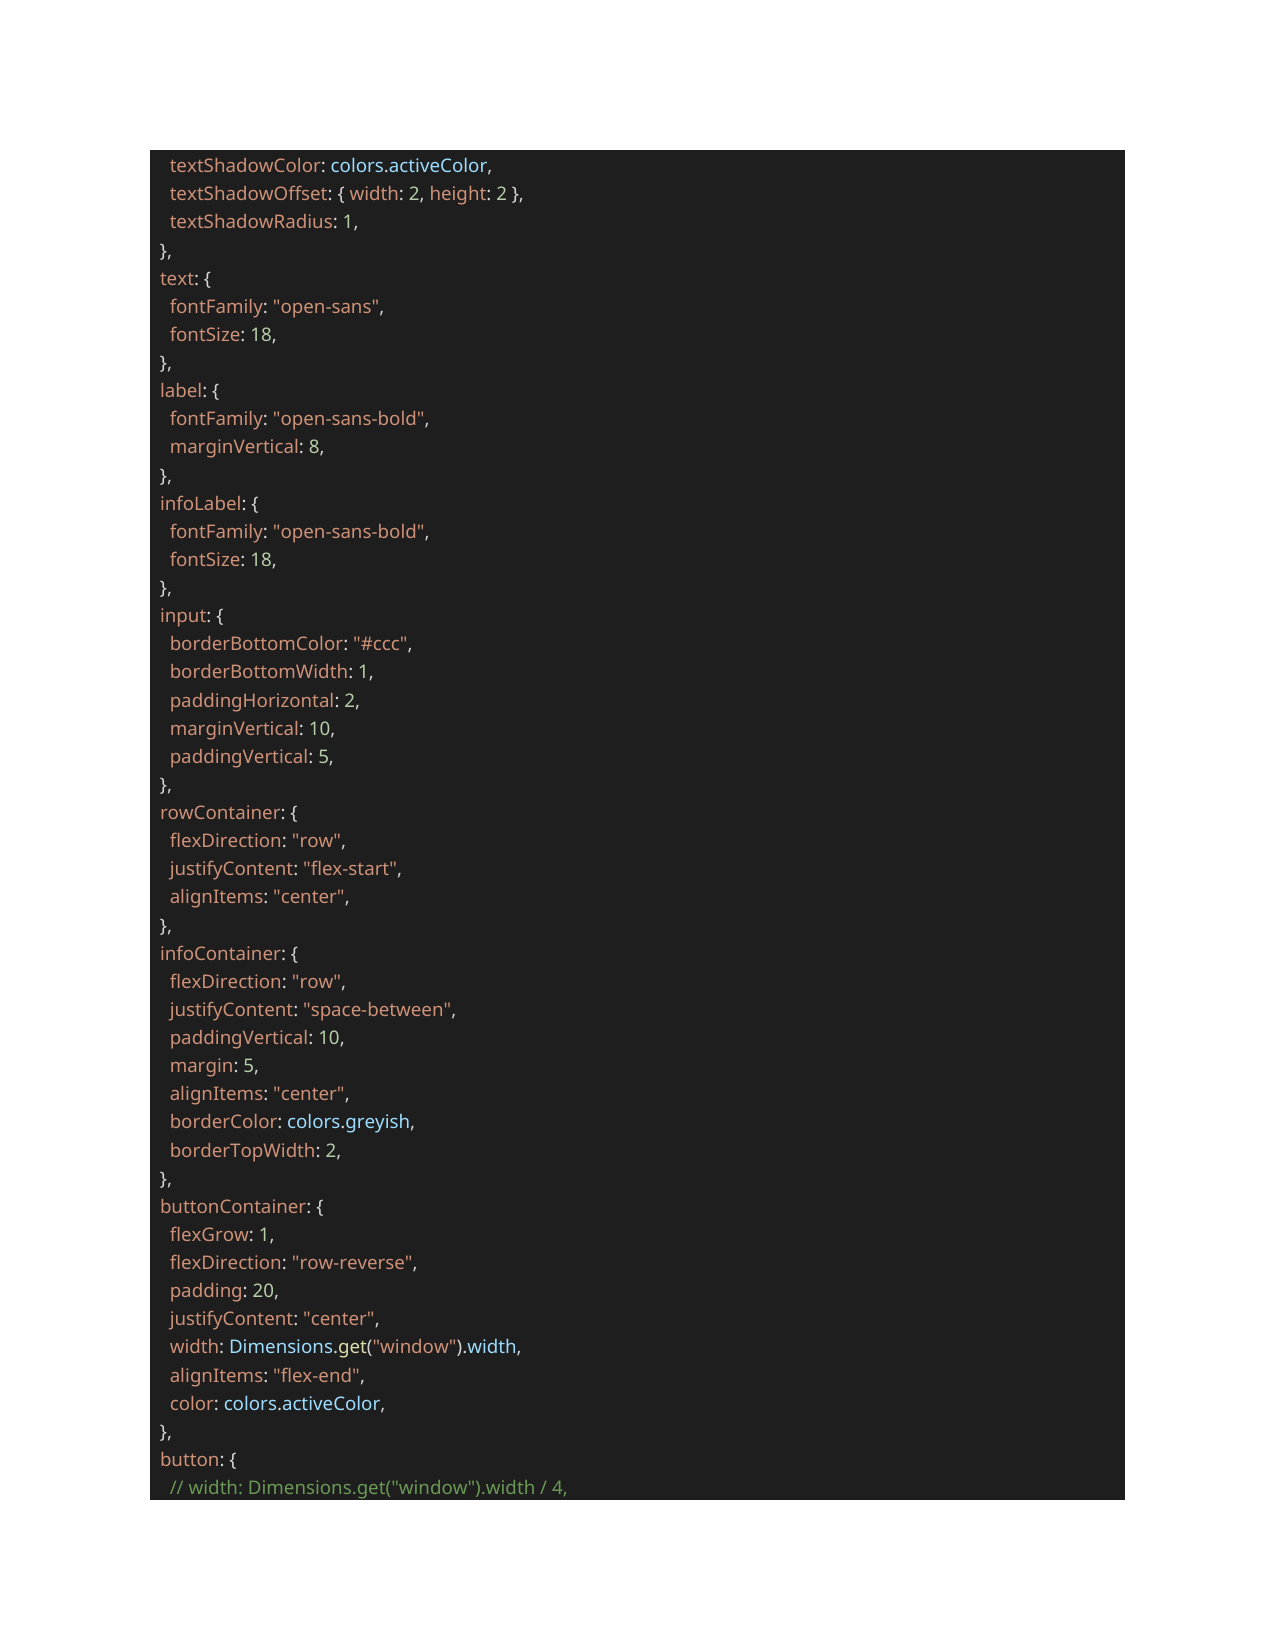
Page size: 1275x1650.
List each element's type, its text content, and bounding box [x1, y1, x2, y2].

text // width: Dimensions.get("window").width / 4, [150, 1472, 1125, 1500]
text justifyContent: "center", [150, 1303, 1125, 1331]
text color: colors.activeColor, [150, 1387, 1125, 1416]
text }, [150, 769, 1125, 797]
text alignItems: "center", [150, 1078, 1125, 1106]
text }, [150, 347, 1125, 375]
text width: Dimensions.get("window").width, [150, 1331, 1125, 1359]
text flexDirection: "row", [150, 966, 1125, 994]
text buttonContainer: { [150, 1191, 1125, 1219]
text }, [150, 909, 1125, 937]
text alignItems: "flex-end", [150, 1359, 1125, 1387]
text margin: 5, [150, 1050, 1125, 1078]
text borderBottomWidth: 1, [150, 656, 1125, 684]
text paddingVertical: 10, [150, 1022, 1125, 1050]
text marginVertical: 8, [150, 431, 1125, 459]
text infoContainer: { [150, 937, 1125, 966]
text textShadowColor: colors.activeColor, [150, 150, 1125, 178]
text paddingHorizontal: 2, [150, 684, 1125, 712]
text textShadowRadius: 1, [150, 206, 1125, 234]
text borderColor: colors.greyish, [150, 1106, 1125, 1134]
text flexDirection: "row-reverse", [150, 1247, 1125, 1275]
text fontSize: 18, [150, 319, 1125, 347]
text infoLabel: { [150, 487, 1125, 516]
text paddingVertical: 5, [150, 741, 1125, 769]
text input: { [150, 600, 1125, 628]
text button: { [150, 1444, 1125, 1472]
text fontSize: 18, [150, 544, 1125, 572]
text }, [150, 572, 1125, 600]
text flexGrow: 1, [150, 1219, 1125, 1247]
text marginVertical: 10, [150, 712, 1125, 741]
text fontFamily: "open-sans", [150, 291, 1125, 319]
text }, [150, 1162, 1125, 1191]
text fontFamily: "open-sans-bold", [150, 516, 1125, 544]
text padding: 20, [150, 1275, 1125, 1303]
text label: { [150, 375, 1125, 403]
text fontFamily: "open-sans-bold", [150, 403, 1125, 431]
text justifyContent: "space-between", [150, 994, 1125, 1022]
text }, [150, 459, 1125, 487]
text rowContainer: { [150, 797, 1125, 825]
text }, [150, 234, 1125, 262]
text text: { [150, 262, 1125, 291]
text borderBottomColor: "#ccc", [150, 628, 1125, 656]
text flexDirection: "row", [150, 825, 1125, 853]
text textShadowOffset: { width: 2, height: 2 }, [150, 178, 1125, 206]
text }, [150, 1416, 1125, 1444]
text justifyContent: "flex-start", [150, 853, 1125, 881]
text borderTopWidth: 2, [150, 1134, 1125, 1162]
text alignItems: "center", [150, 881, 1125, 909]
